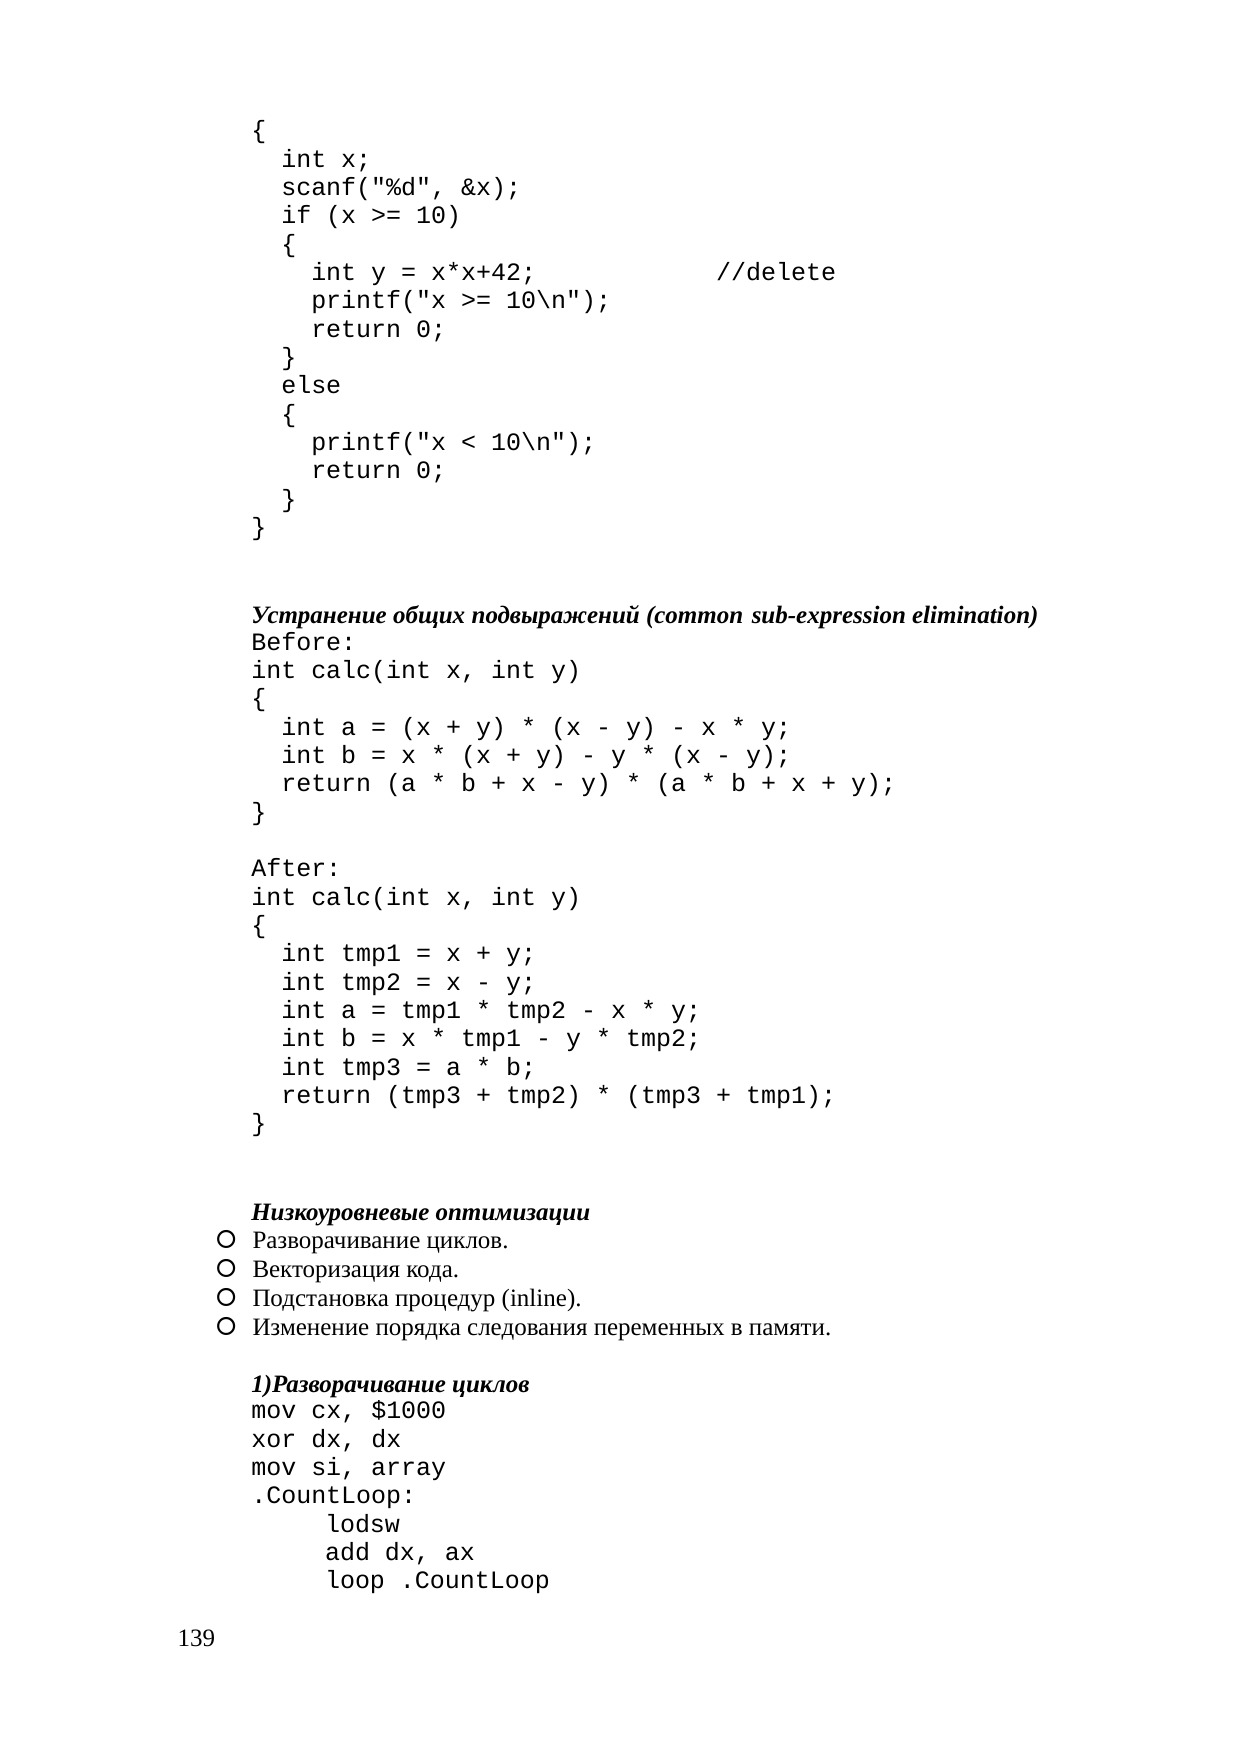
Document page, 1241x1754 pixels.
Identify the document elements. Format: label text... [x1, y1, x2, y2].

text return (a * b + x - y) * (a * b + x + y); [177, 771, 1152, 799]
text { [177, 913, 1152, 941]
text int y = x*x+42; //delete [177, 260, 1152, 288]
text .CountLoop: [177, 1483, 1152, 1511]
text int tmp2 = x - y; [177, 969, 1152, 998]
list Разворачивание циклов. [215, 1226, 1152, 1254]
text int a = (x + y) * (x - y) - x * y; [177, 714, 1152, 743]
list Векторизация кода. [215, 1254, 1152, 1283]
text { [177, 686, 1152, 714]
text xor dx, dx [177, 1426, 1152, 1455]
text { [177, 231, 1152, 260]
text Низкоуровневые оптимизации [177, 1197, 1152, 1226]
text After: [177, 856, 1152, 884]
text int x; [177, 146, 1152, 175]
text lodsw [177, 1511, 1152, 1540]
text Before: [177, 629, 1152, 658]
text printf("x < 10\n"); [177, 430, 1152, 458]
text { [177, 401, 1152, 430]
text int tmp1 = x + y; [177, 941, 1152, 969]
text Устранение общих подвыражений (common sub-expression elimination) [177, 601, 1152, 629]
text if (x >= 10) [177, 203, 1152, 231]
list Изменение порядка следования переменных в памяти. [215, 1312, 1152, 1341]
text { [177, 118, 1152, 146]
text } [177, 515, 1152, 543]
text add dx, ax [177, 1540, 1152, 1568]
text loop .CountLoop [177, 1568, 1152, 1596]
text return 0; [177, 458, 1152, 486]
text } [177, 1111, 1152, 1139]
text int calc(int x, int y) [177, 884, 1152, 913]
text } [177, 799, 1152, 828]
text 1)Разворачивание циклов [177, 1369, 1152, 1398]
text int b = x * tmp1 - y * tmp2; [177, 1026, 1152, 1054]
text else [177, 373, 1152, 401]
text return 0; [177, 316, 1152, 345]
text return (tmp3 + tmp2) * (tmp3 + tmp1); [177, 1083, 1152, 1111]
text int tmp3 = a * b; [177, 1054, 1152, 1083]
text scanf("%d", &x); [177, 175, 1152, 203]
text int a = tmp1 * tmp2 - x * y; [177, 998, 1152, 1026]
text printf("x >= 10\n"); [177, 288, 1152, 316]
text mov si, array [177, 1455, 1152, 1483]
text mov cx, $1000 [177, 1398, 1152, 1426]
list Подстановка процедур (inline). [215, 1283, 1152, 1312]
text } [177, 345, 1152, 373]
text int b = x * (x + y) - y * (x - y); [177, 743, 1152, 771]
text } [177, 486, 1152, 515]
text int calc(int x, int y) [177, 658, 1152, 686]
